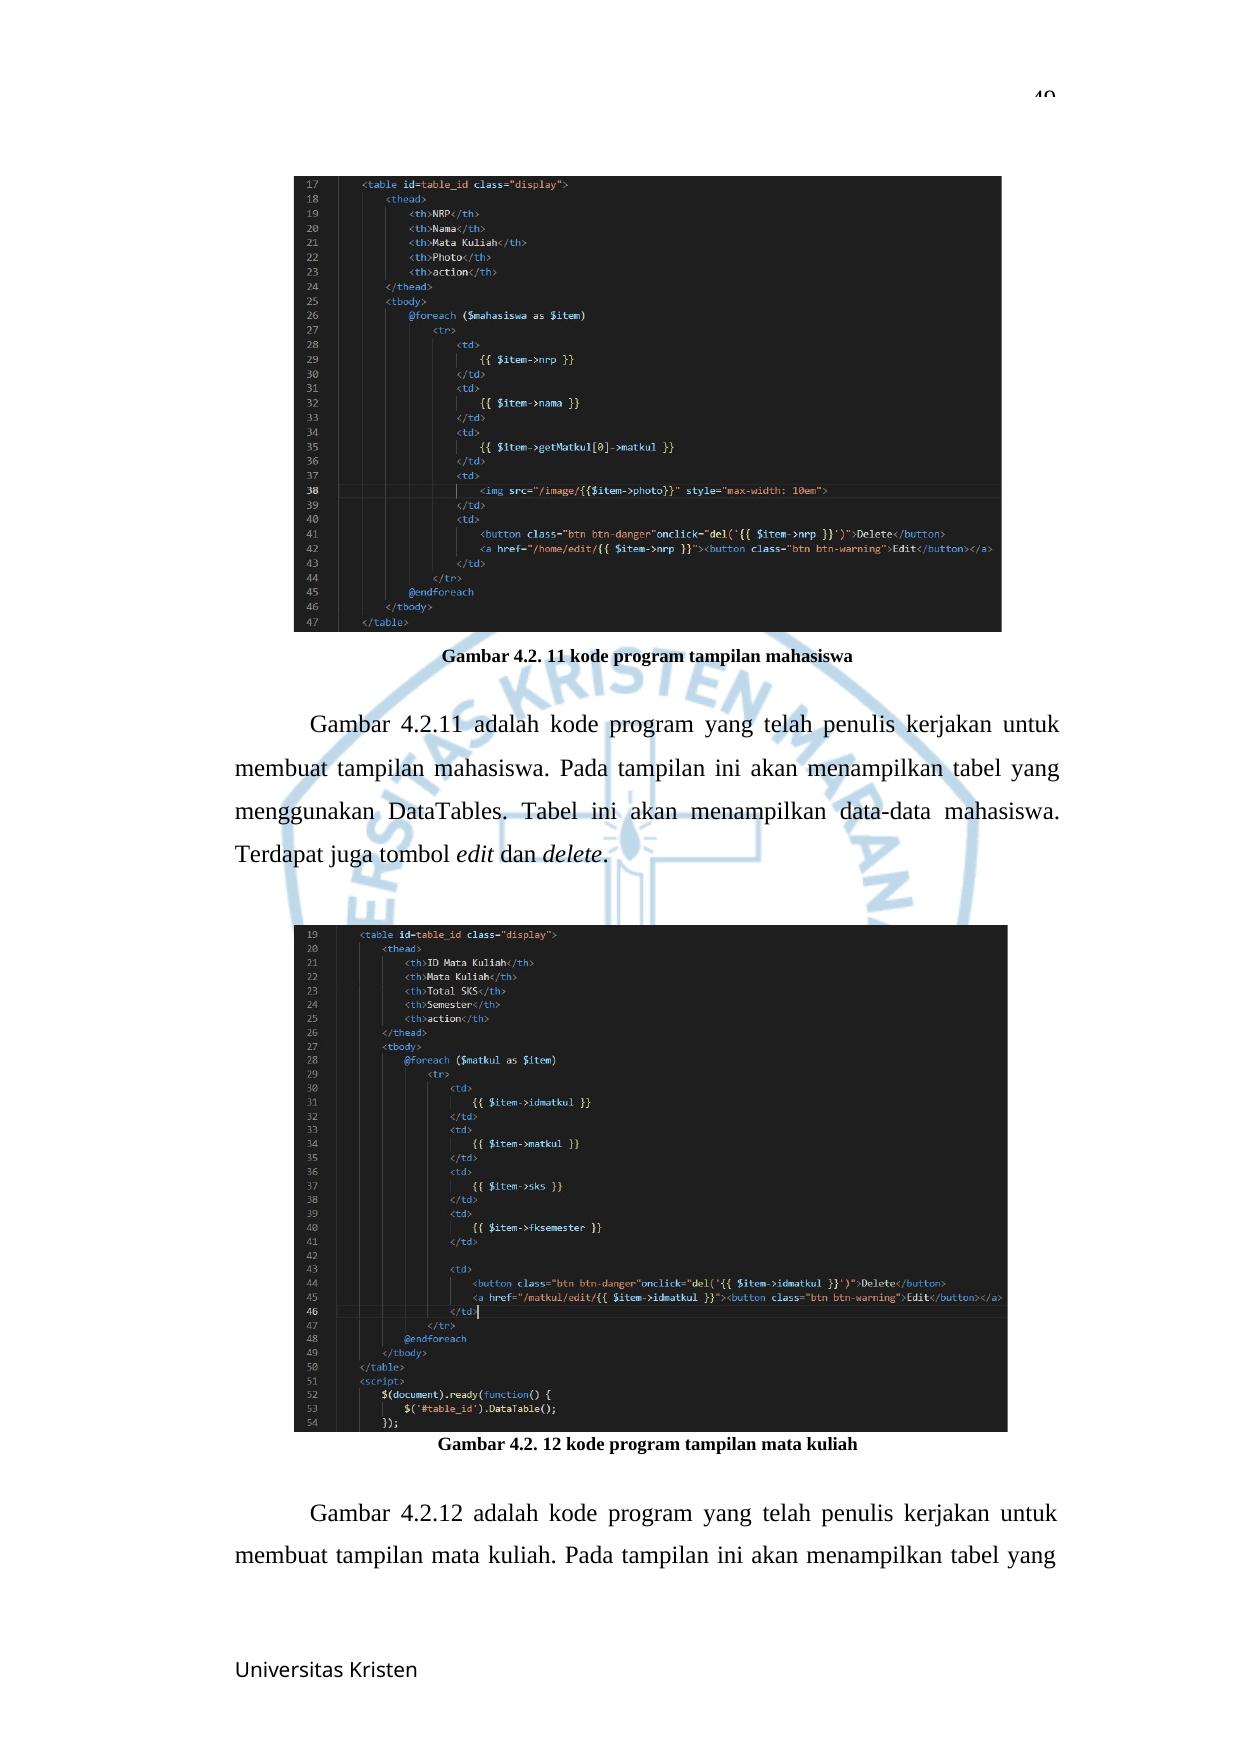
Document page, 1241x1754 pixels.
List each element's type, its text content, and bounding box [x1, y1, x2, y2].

picture [10, 34, 1241, 1754]
text Gambar 4.2.11 adalah kode program yang telah penulis kerjakan untuk membuat tampilan mahasiswa. Pada tampilan ini akan menampilkan tabel yang menggunakan DataTables. Tabel ini akan menampilkan data-data mahasiswa. Terdapat juga tombol edit dan delete. [234, 709, 1060, 868]
text Gambar 4.2.12 adalah kode program yang telah penulis kerjakan untuk membuat tampilan mata kuliah. Pada tampilan ini akan menampilkan tabel yang [234, 1498, 1088, 1569]
text Gambar 4.2. 11 kode program tampilan mahasiswa [334, 644, 960, 666]
text Gambar 4.2. 12 kode program tampilan mata kuliah [334, 1432, 961, 1454]
